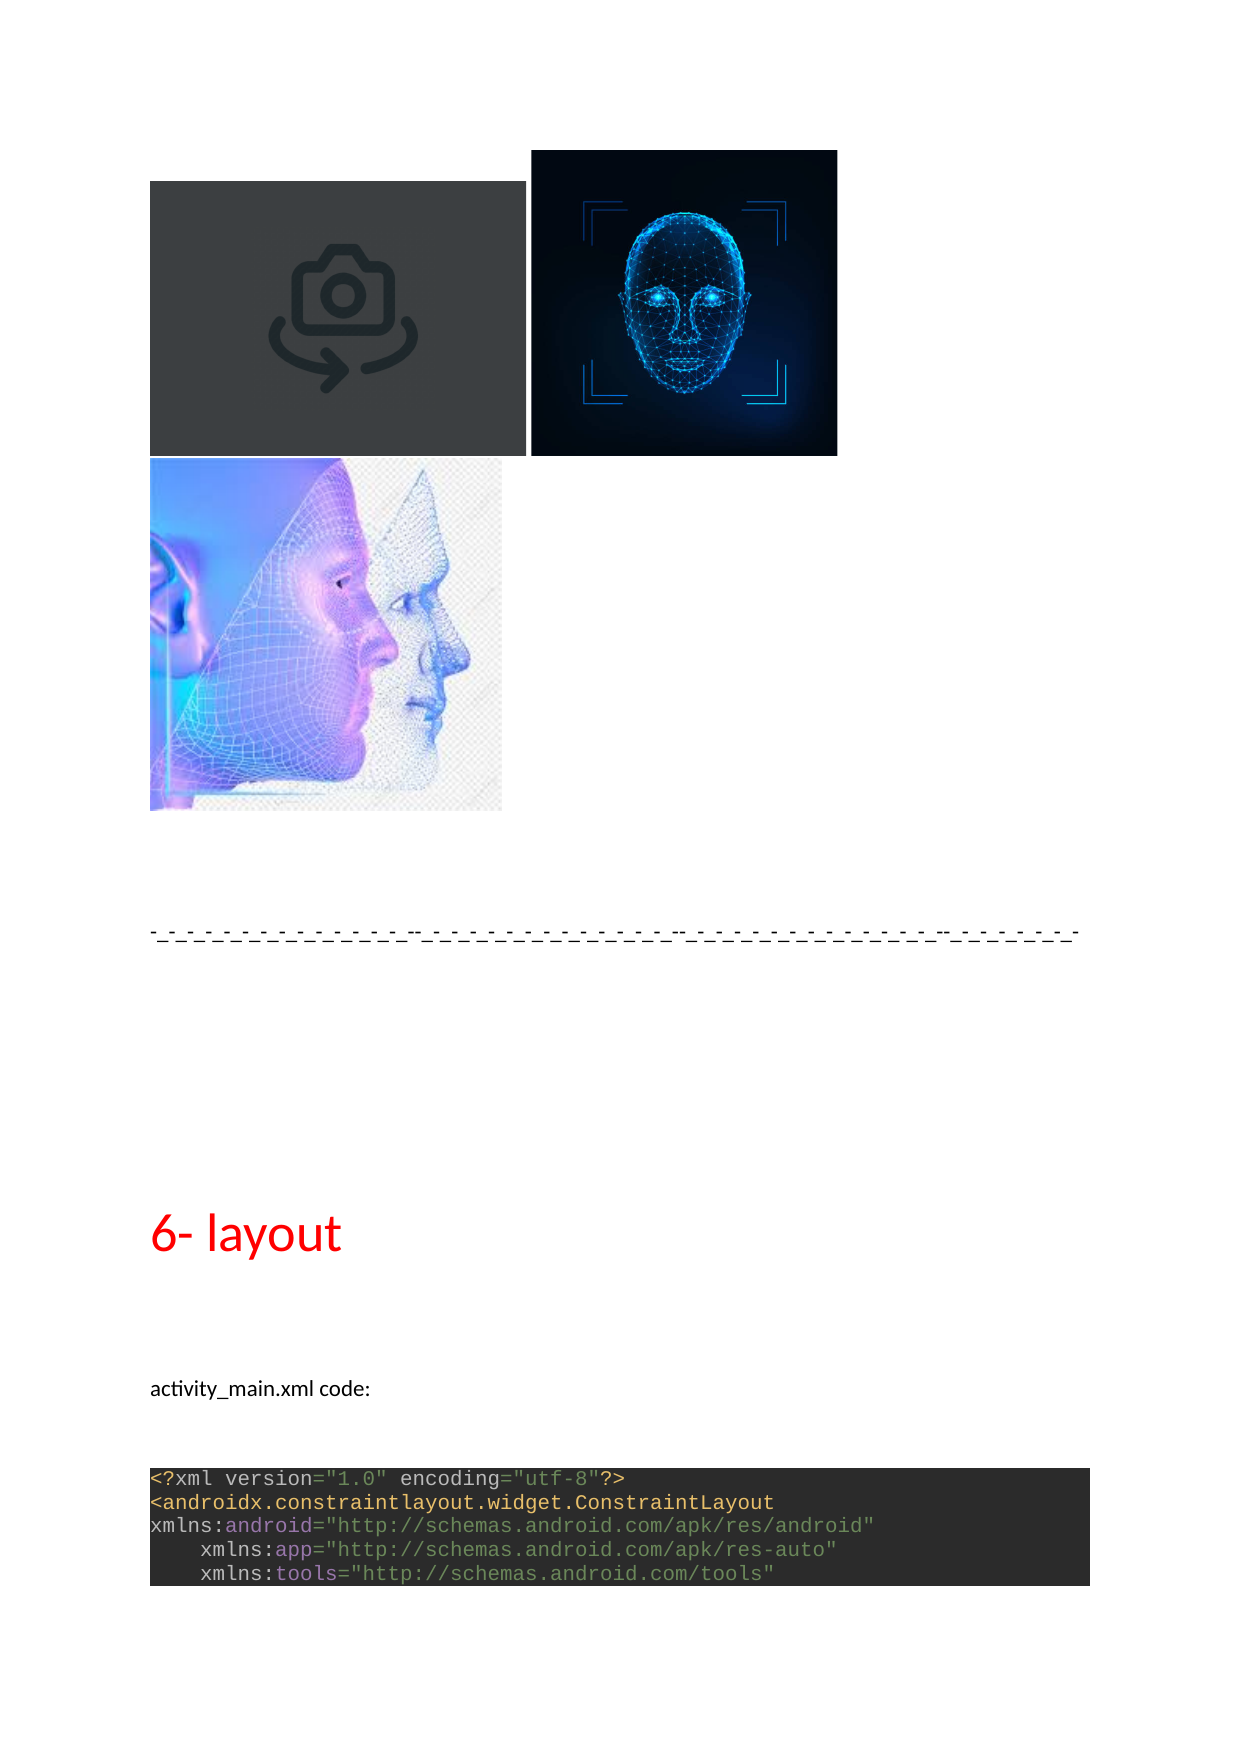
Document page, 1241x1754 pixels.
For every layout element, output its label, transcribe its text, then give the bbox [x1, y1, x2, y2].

text activity_main.xml code: [150, 1374, 1090, 1402]
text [150, 1468, 1090, 1586]
picture [150, 181, 527, 456]
picture [531, 150, 838, 456]
text -_-_-_-_-_-_-_-_-_-_-_-_-_-_--_-_-_-_-_-_-_-_-_-_-_-_-_-_--_-_-_-_-_-_-_-_-_-_-_-_-_-_--_-_-_-_-_-_-_- [150, 917, 1090, 945]
text 6- layout [150, 1198, 1090, 1264]
picture [150, 458, 502, 811]
